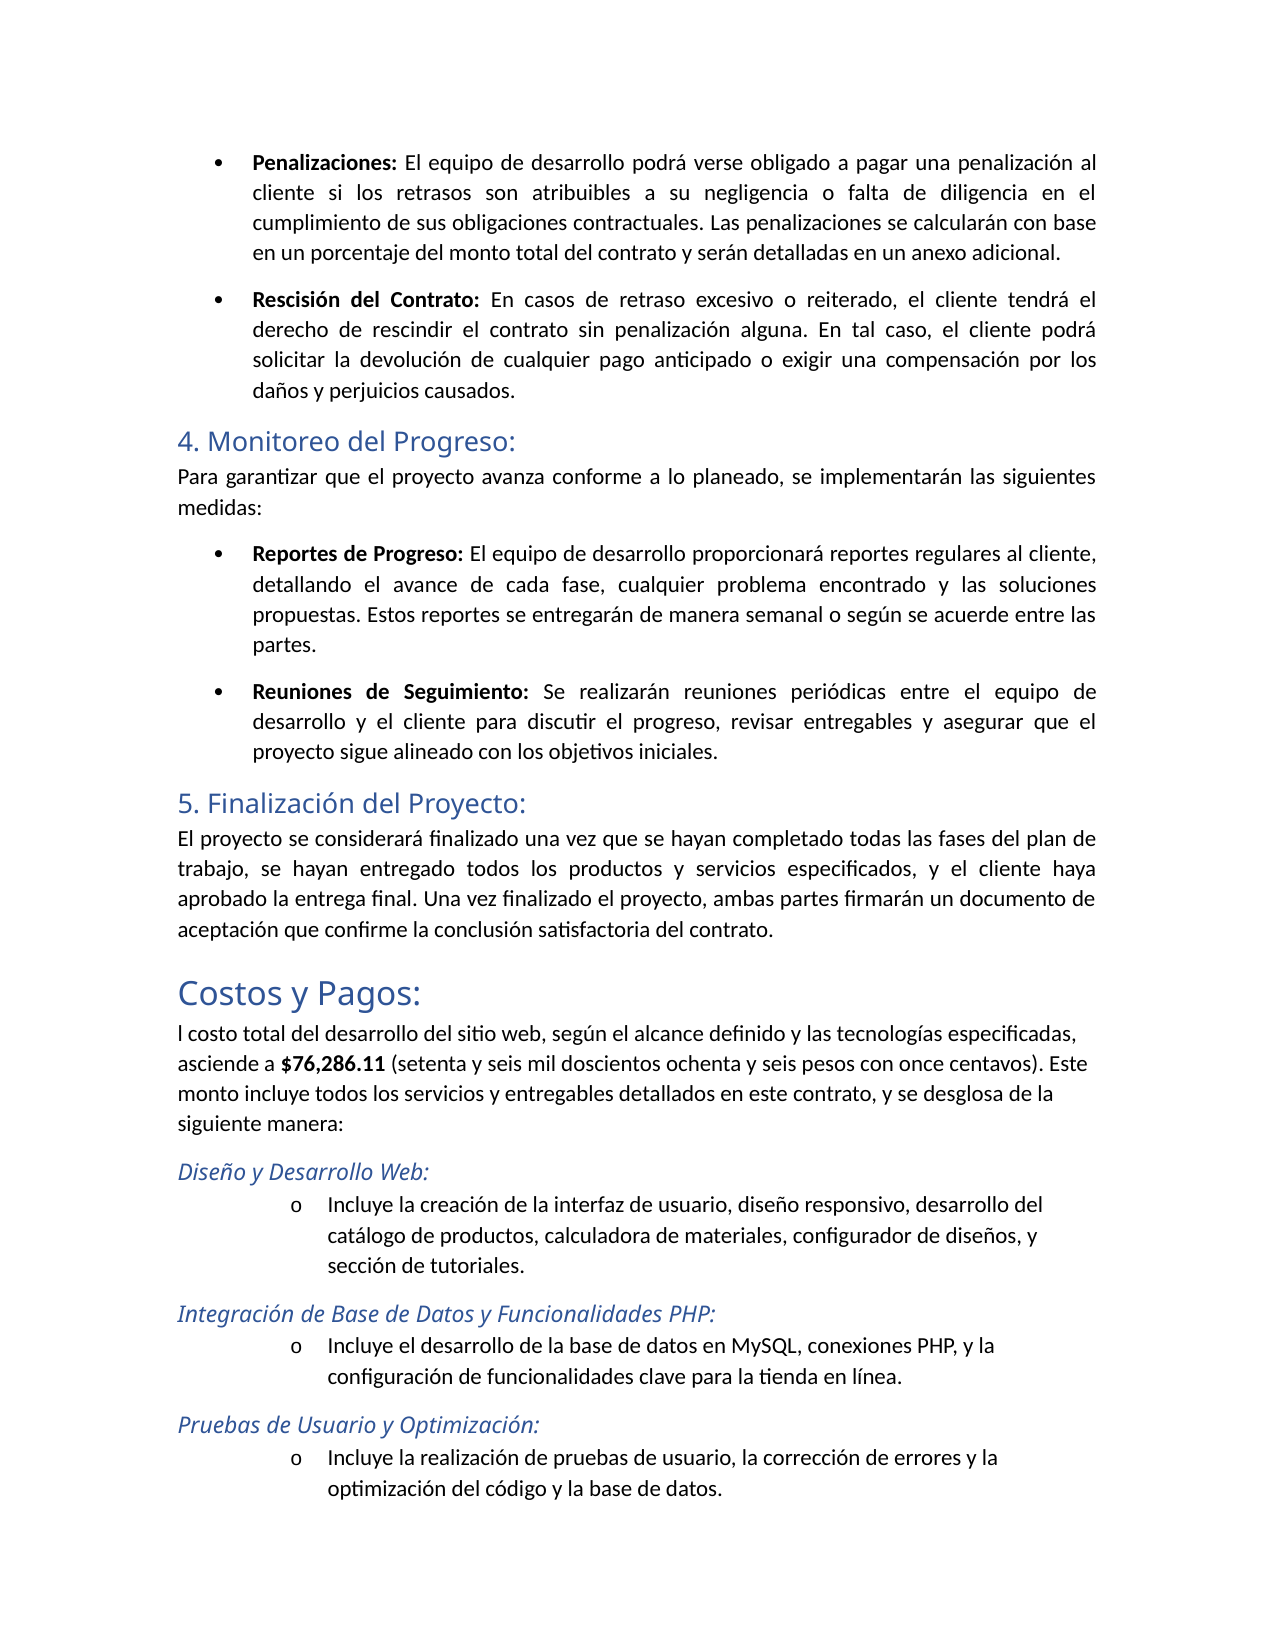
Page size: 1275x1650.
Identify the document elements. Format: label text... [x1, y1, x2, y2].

list Incluye el desarrollo de la base de datos en MySQL, conexiones PHP, y la configuración de funcionalidades clave para la tienda en línea. [290, 1332, 1098, 1390]
list Reuniones de Seguimiento: Se realizarán reuniones periódicas entre el equipo de desarrollo y el cliente para discutir el progreso, revisar entregables y asegurar que el proyecto sigue alineado con los objetivos iniciales. [215, 677, 1098, 765]
text l costo total del desarrollo del sitio web, según el alcance definido y las tecnologías especificadas, asciende a $76,286.11 (setenta y seis mil doscientos ochenta y seis pesos con once centavos). Este monto incluye todos los servicios y entregables detallados en este contrato, y se desglosa de la siguiente manera: [177, 1019, 1098, 1137]
subtitle Diseño y Desarrollo Web: [177, 1156, 1098, 1188]
subtitle 4. Monitoreo del Progreso: [177, 423, 1098, 459]
list Incluye la realización de pruebas de usuario, la corrección de errores y la optimización del código y la base de datos. [290, 1443, 1098, 1502]
subtitle 5. Finalización del Proyecto: [177, 784, 1098, 821]
text El proyecto se considerará finalizado una vez que se hayan completado todas las fases del plan de trabajo, se hayan entregado todos los productos y servicios especificados, y el cliente haya aprobado la entrega final. Una vez finalizado el proyecto, ambas partes firmarán un documento de aceptación que confirme la conclusión satisfactoria del contrato. [177, 824, 1098, 943]
list Incluye la creación de la interfaz de usuario, diseño responsivo, desarrollo del catálogo de productos, calculadora de materiales, configurador de diseños, y sección de tutoriales. [290, 1190, 1098, 1279]
subtitle Pruebas de Usuario y Optimización: [177, 1409, 1098, 1441]
list Reportes de Progreso: El equipo de desarrollo proporcionará reportes regulares al cliente, detallando el avance de cada fase, cualquier problema encontrado y las soluciones propuestas. Estos reportes se entregarán de manera semanal o según se acuerde entre las partes. [215, 539, 1098, 658]
subtitle Integración de Base de Datos y Funcionalidades PHP: [177, 1298, 1098, 1329]
list Rescisión del Contrato: En casos de retraso excesivo o reiterado, el cliente tendrá el derecho de rescindir el contrato sin penalización alguna. En tal caso, el cliente podrá solicitar la devolución de cualquier pago anticipado o exigir una compensación por los daños y perjuicios causados. [215, 285, 1098, 404]
list Penalizaciones: El equipo de desarrollo podrá verse obligado a pagar una penalización al cliente si los retrasos son atribuibles a su negligencia o falta de diligencia en el cumplimiento de sus obligaciones contractuales. Las penalizaciones se calcularán con base en un porcentaje del monto total del contrato y serán detalladas en un anexo adicional. [215, 148, 1098, 266]
subtitle Costos y Pagos: [177, 970, 1098, 1015]
text Para garantizar que el proyecto avanza conforme a lo planeado, se implementarán las siguientes medidas: [177, 462, 1098, 521]
